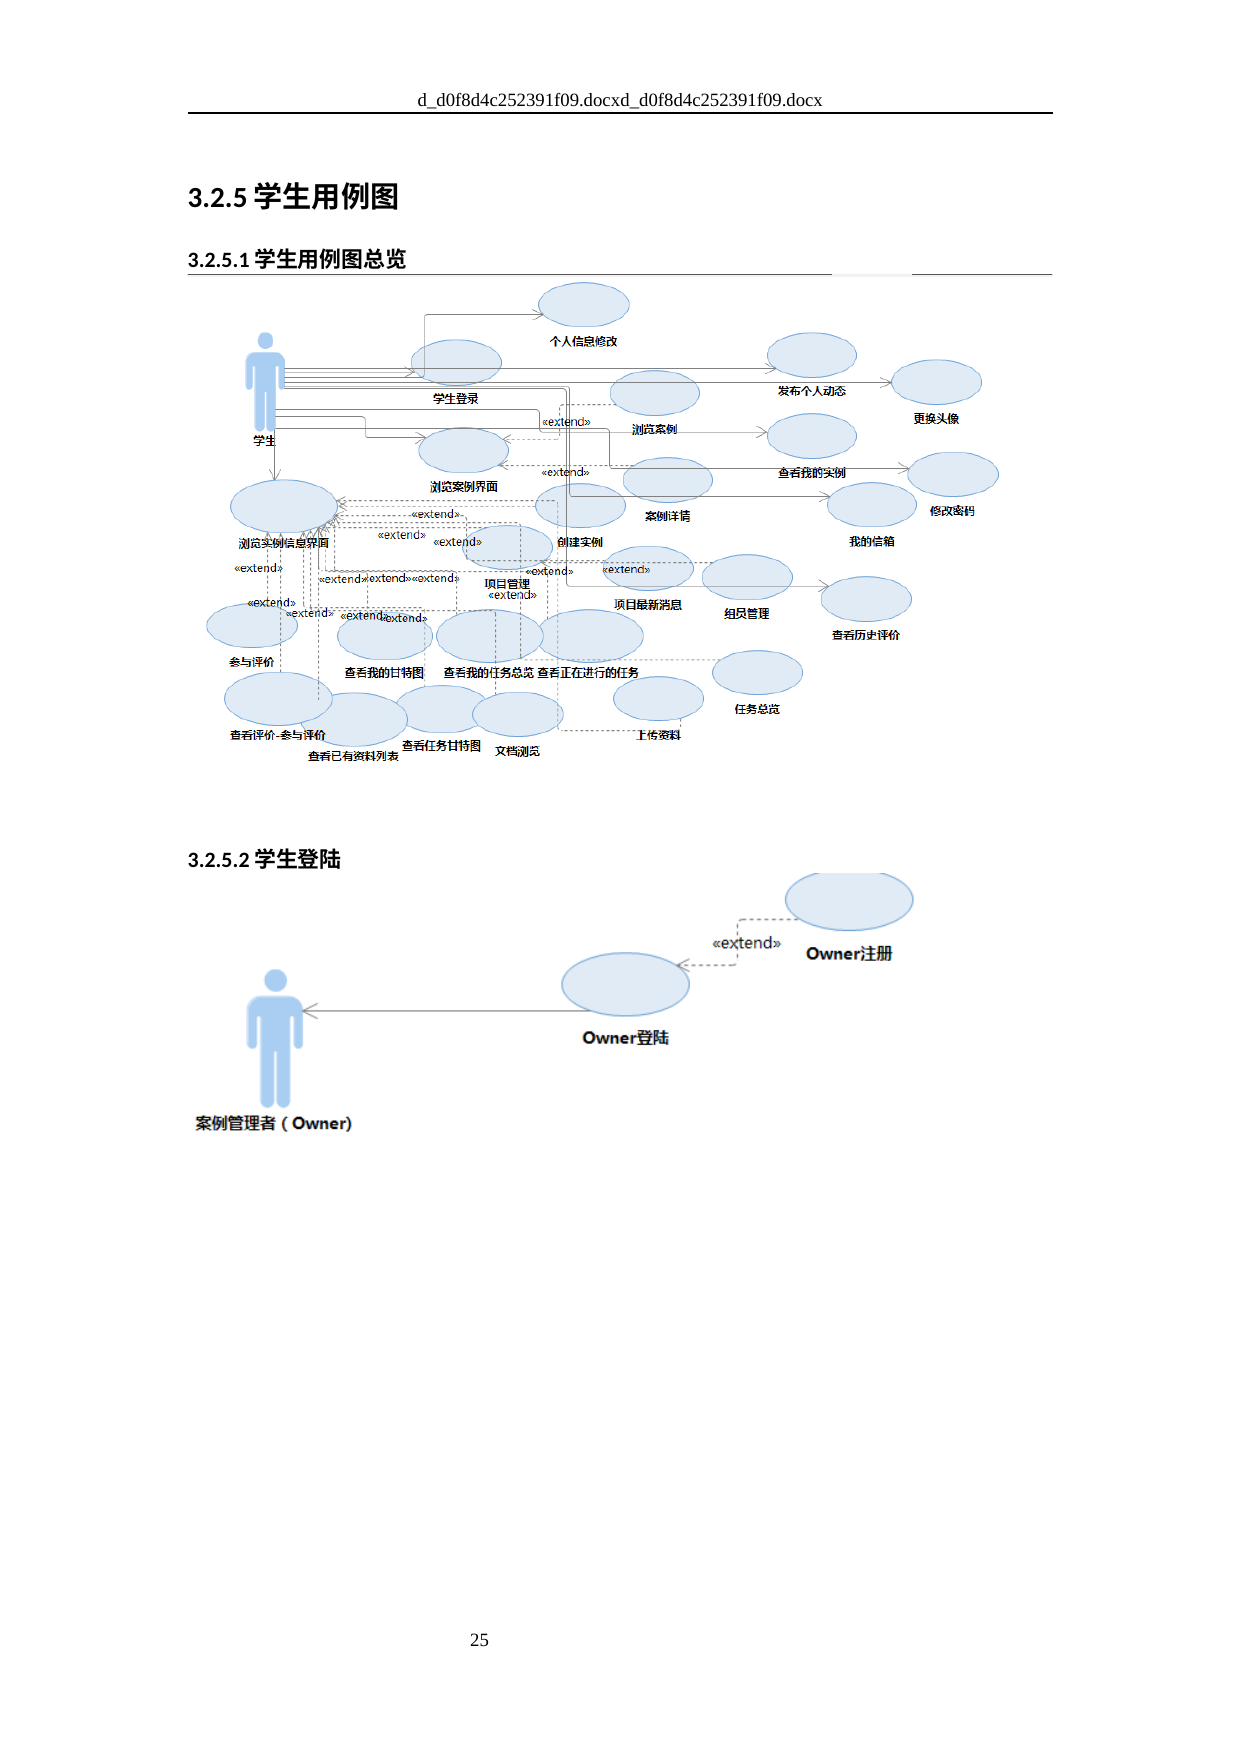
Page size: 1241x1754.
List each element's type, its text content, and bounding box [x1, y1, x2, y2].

picture [187, 873, 1052, 1154]
subtitle 3.2.5学生用例图 [187, 162, 1053, 227]
subtitle 3.2.5.2学生登陆 [187, 841, 1053, 874]
subtitle 3.2.5.1学生用例图总览 [187, 242, 1053, 274]
picture [187, 274, 1053, 773]
